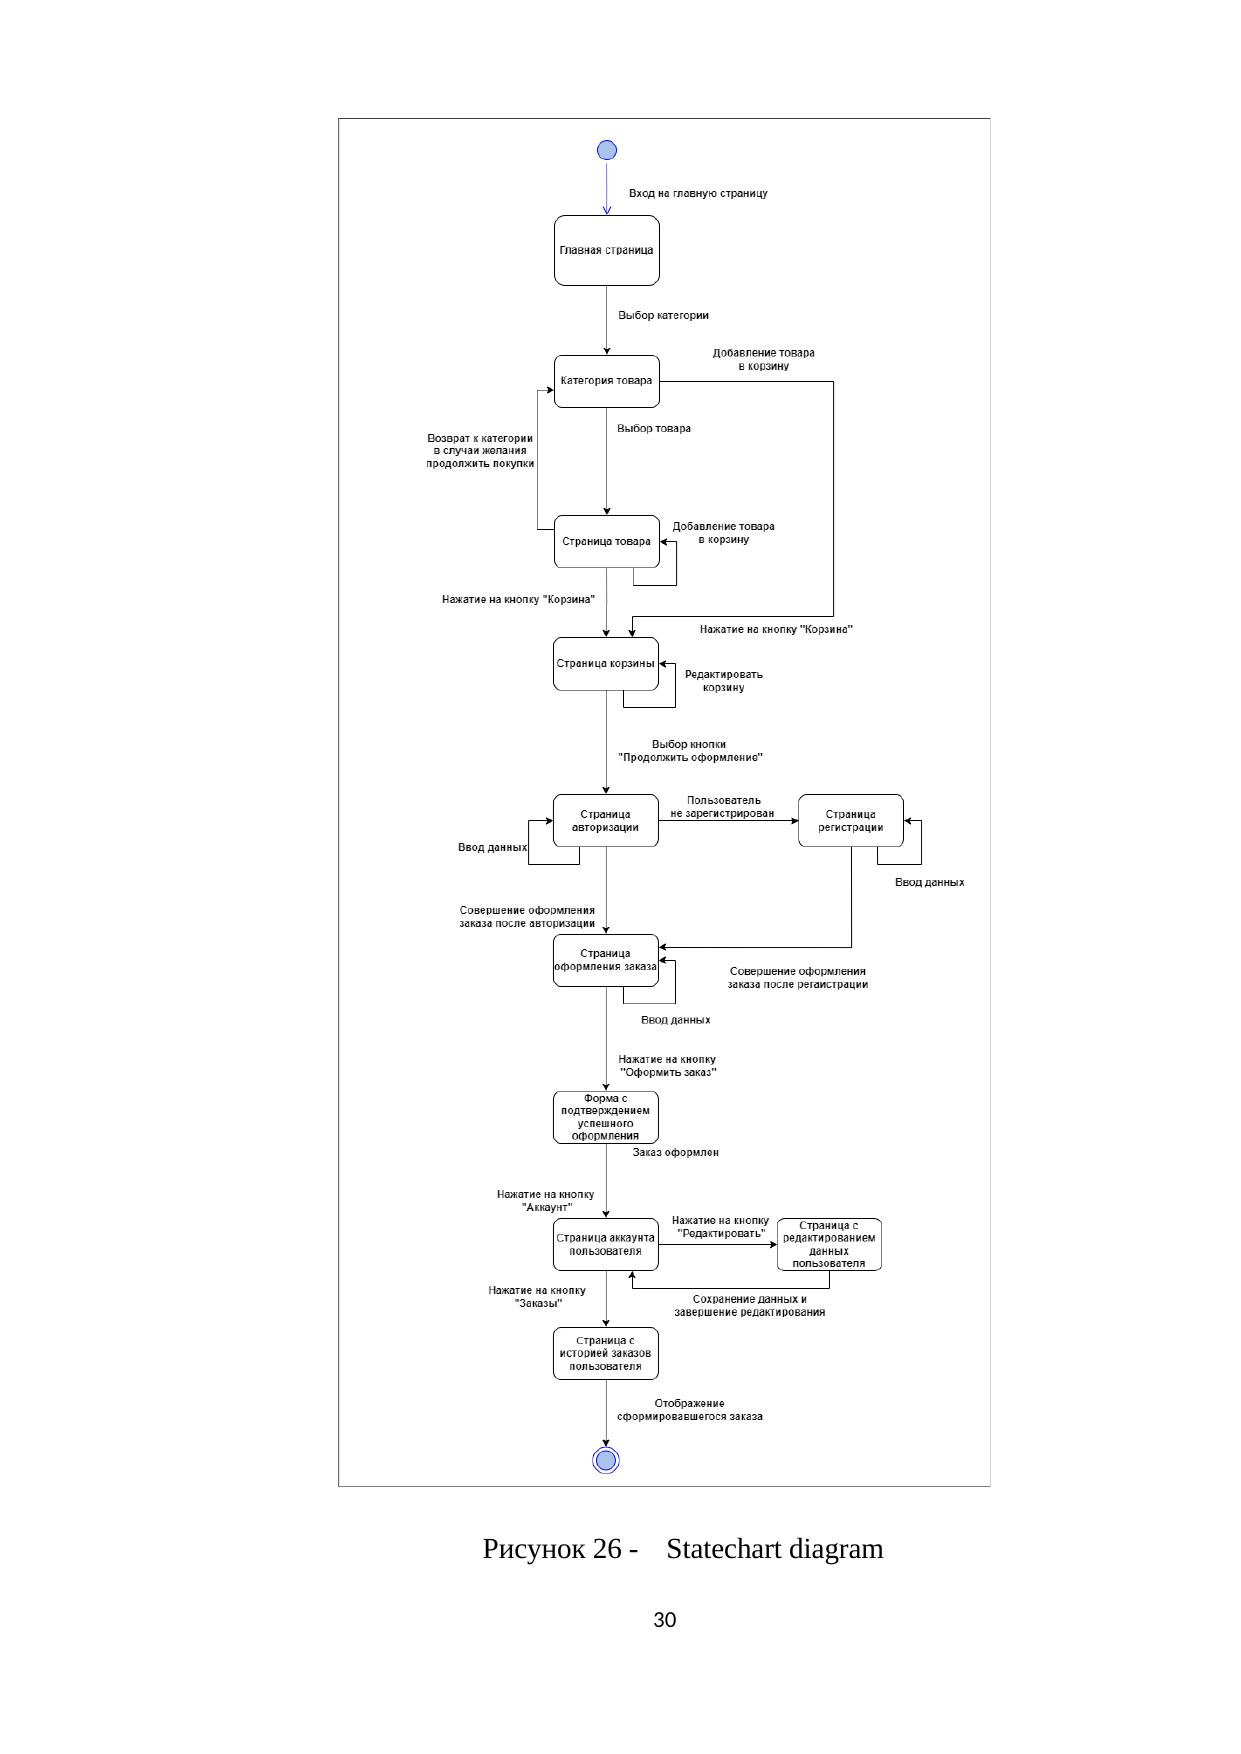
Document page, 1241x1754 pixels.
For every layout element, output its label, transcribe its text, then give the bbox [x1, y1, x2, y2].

text Statechart diagram [215, 1532, 1152, 1565]
picture [338, 118, 991, 1487]
